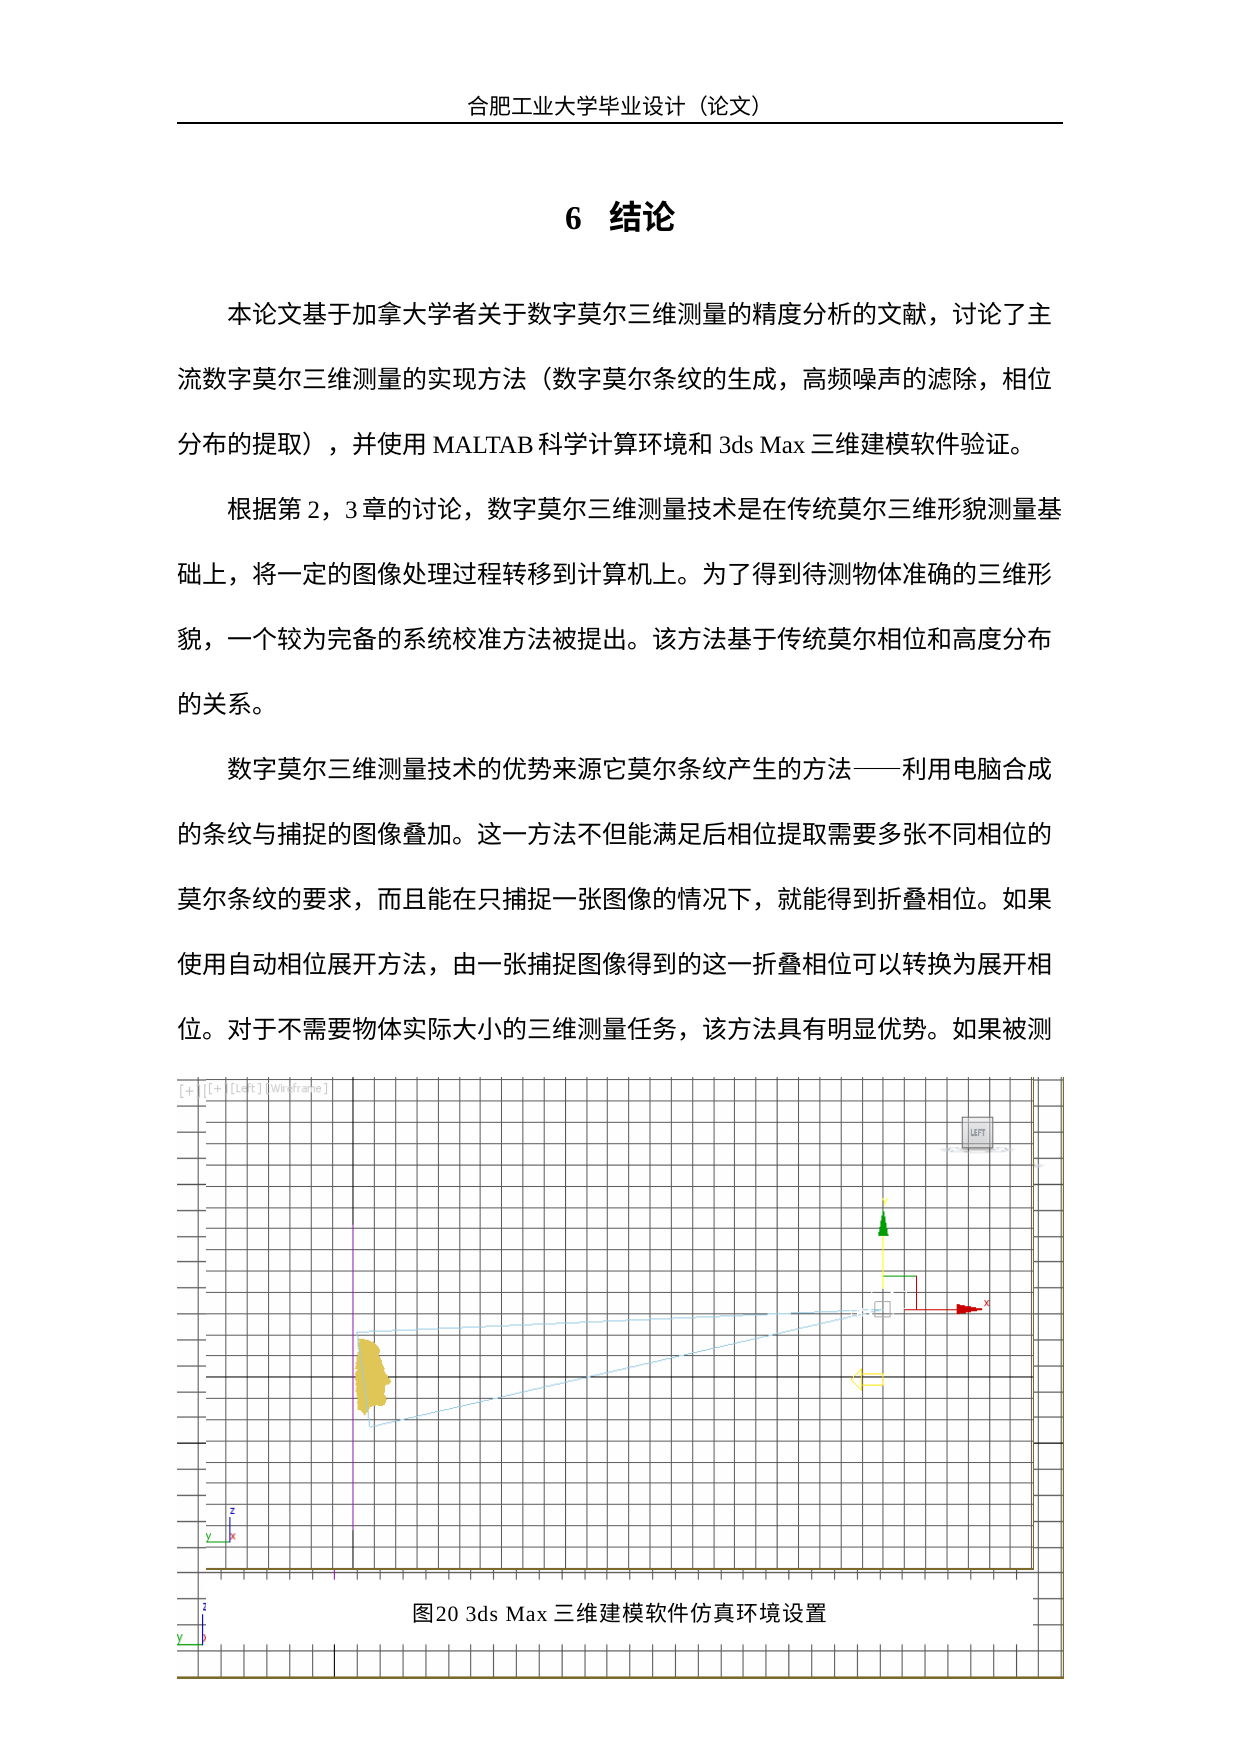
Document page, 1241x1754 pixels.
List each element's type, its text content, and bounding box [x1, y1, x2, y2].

text 结论 [177, 182, 1063, 247]
text 本论文基于加拿大学者关于数字莫尔三维测量的精度分析的文献，讨论了主流数字莫尔三维测量的实现方法（数字莫尔条纹的生成，高频噪声的滤除，相位分布的提取），并使用MALTAB科学计算环境和3ds Max三维建模软件验证。 [177, 280, 1063, 475]
picture [177, 1077, 1064, 1679]
text 根据第2，3章的讨论，数字莫尔三维测量技术是在传统莫尔三维形貌测量基础上，将一定的图像处理过程转移到计算机上。为了得到待测物体准确的三维形貌，一个较为完备的系统校准方法被提出。该方法基于传统莫尔相位和高度分布的关系。 [177, 475, 1063, 735]
text 数字莫尔三维测量技术的优势来源它莫尔条纹产生的方法——利用电脑合成的条纹与捕捉的图像叠加。这一方法不但能满足后相位提取需要多张不同相位的莫尔条纹的要求，而且能在只捕捉一张图像的情况下，就能得到折叠相位。如果使用自动相位展开方法，由一张捕捉图像得到的这一折叠相位可以转换为展开相位。对于不需要物体实际大小的三维测量任务，该方法具有明显优势。如果被测物体高度范围不超过一个莫尔波长，例如生物细胞，或PCB电路板等，相位则不需要展开[23]。 [177, 735, 1063, 1060]
